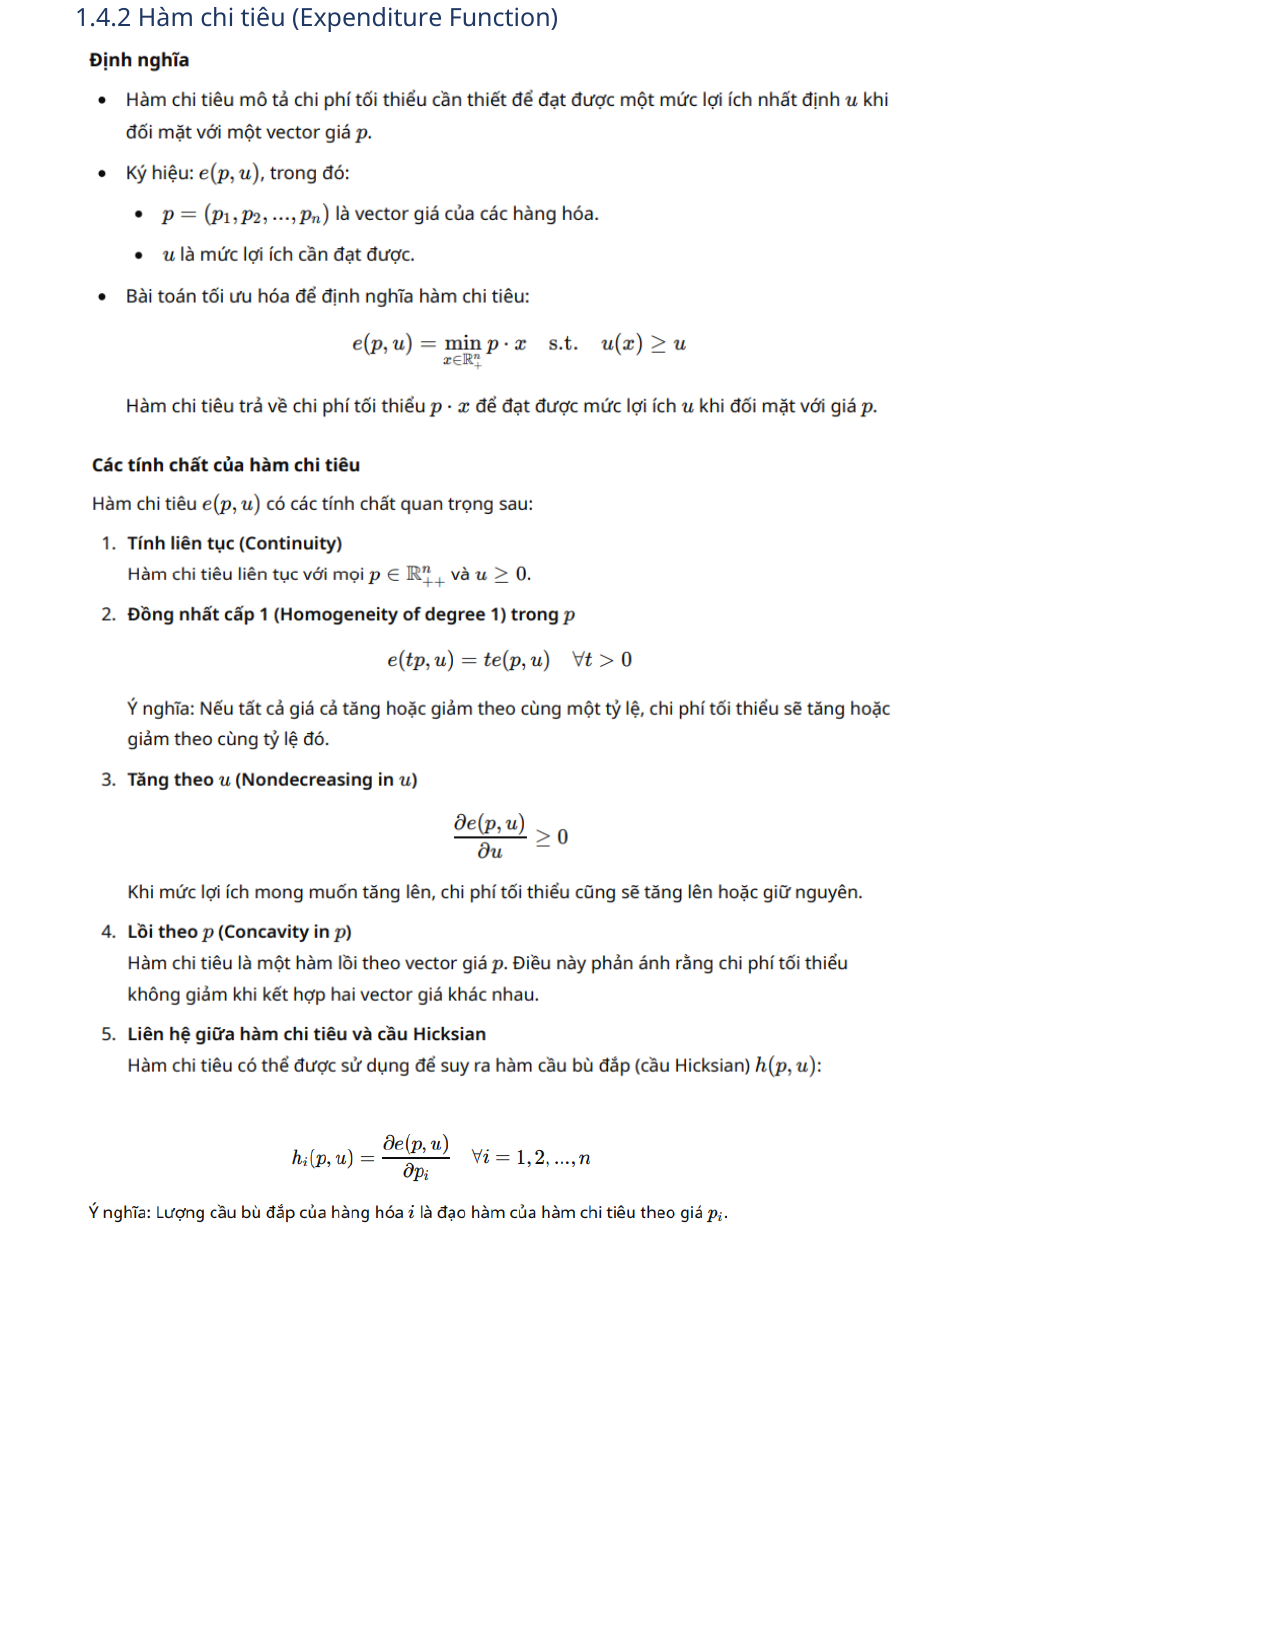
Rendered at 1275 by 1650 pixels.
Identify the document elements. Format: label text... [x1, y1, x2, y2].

picture [75, 36, 932, 428]
subtitle 1.4.2 Hàm chi tiêu (Expenditure Function) [75, 0, 1200, 34]
picture [75, 446, 906, 1098]
picture [75, 1116, 728, 1232]
